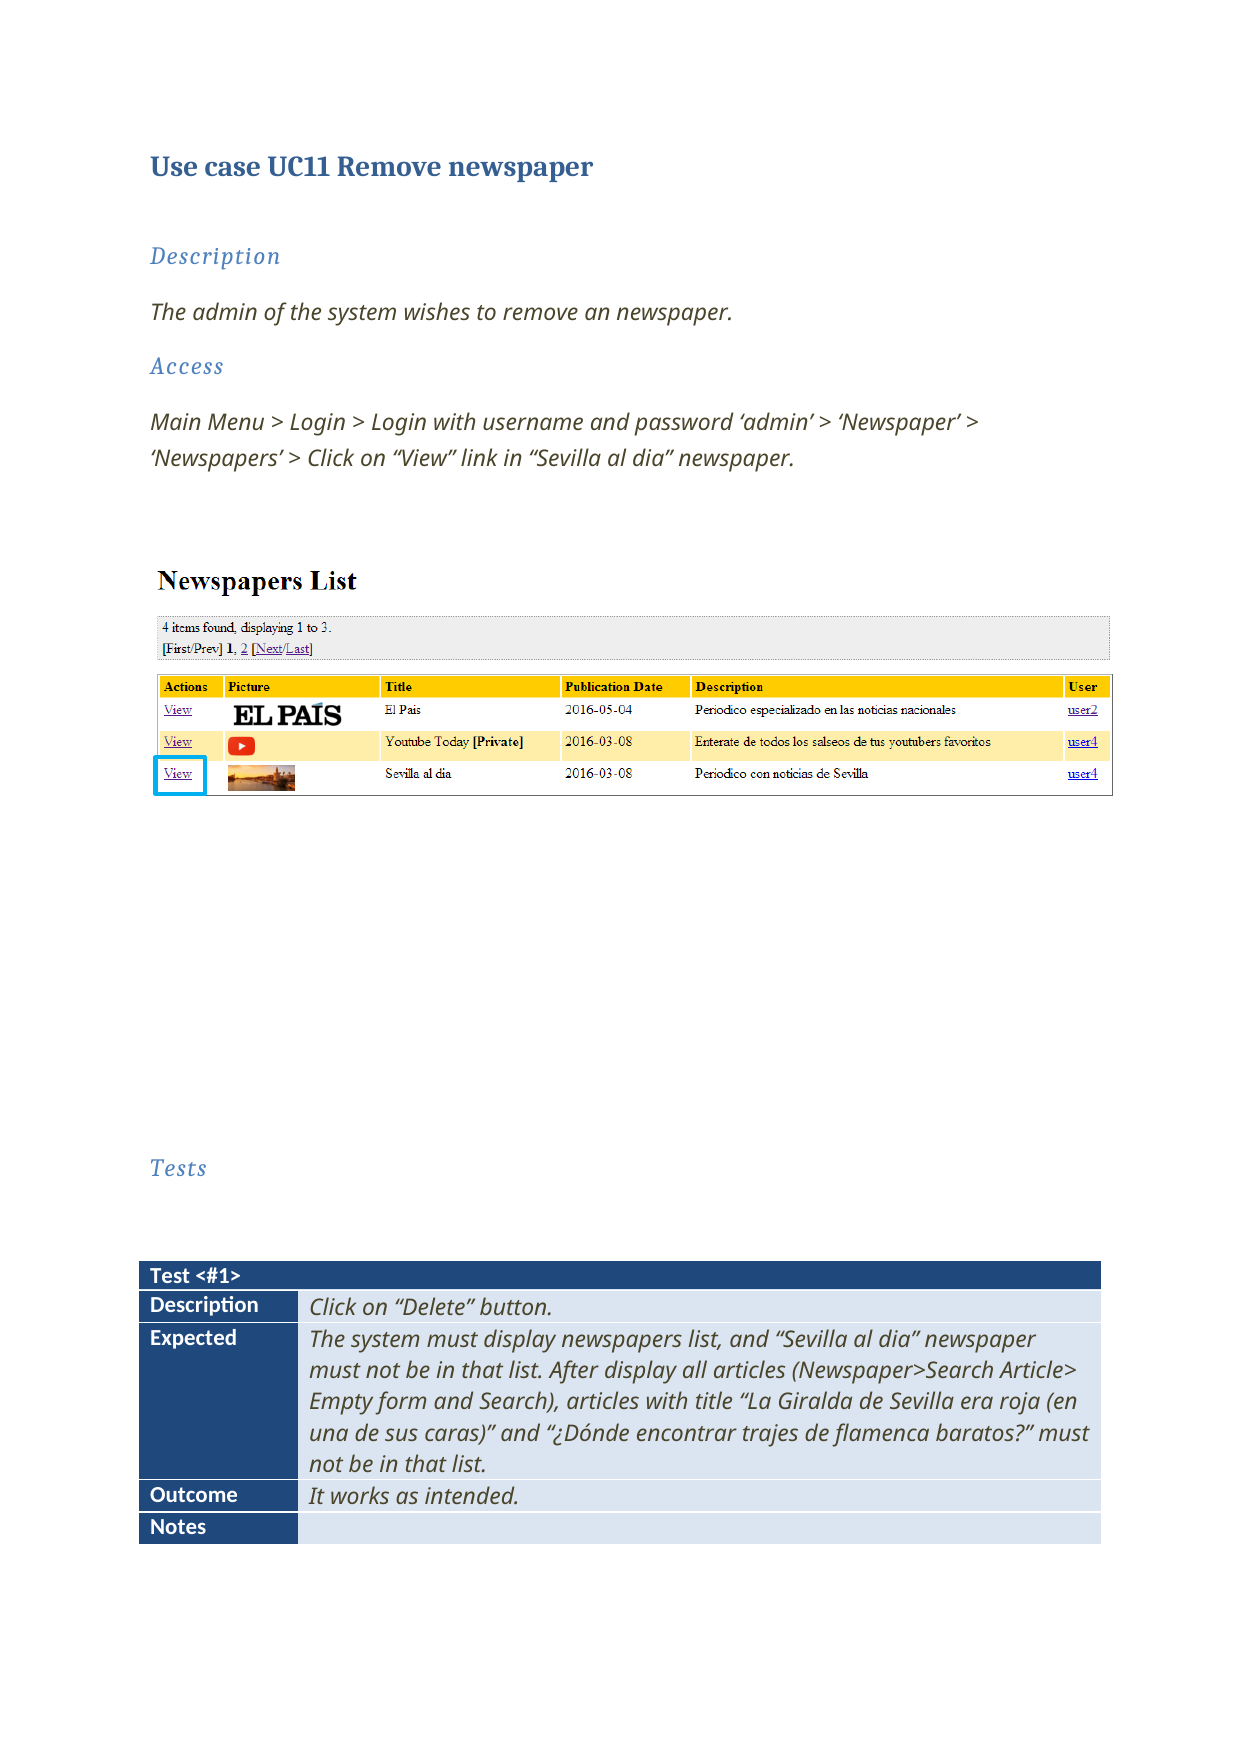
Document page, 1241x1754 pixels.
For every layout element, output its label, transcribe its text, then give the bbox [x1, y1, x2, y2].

subtitle Tests [150, 1154, 1090, 1182]
picture [150, 555, 1146, 811]
table_cell Expected [139, 1323, 298, 1479]
text Main Menu > Login > Login with username and password ‘admin’ > ‘Newspaper’ > ‘Newspapers’ > Click on “View” link in “Sevilla al dia” newspaper. [150, 406, 1090, 473]
table_cell The system must display newspapers list, and “Sevilla al dia” newspaper must not be in that list. After display all articles (Newspaper>Search Article> Empty form and Search), articles with title “La Giralda de Sevilla era roja (en una de sus caras)” and “¿Dónde encontrar trajes de flamenca baratos?” must not be in that list. [298, 1323, 1101, 1479]
table_cell Notes [139, 1513, 298, 1544]
subtitle Access [150, 352, 1090, 381]
text The admin of the system wishes to remove an newspaper. [150, 295, 1090, 327]
table_cell Outcome [139, 1480, 298, 1511]
subtitle Use case UC11 Remove newspaper [150, 150, 1090, 183]
subtitle Description [150, 242, 1090, 270]
table_cell Description [139, 1291, 298, 1322]
table_cell [298, 1513, 1101, 1544]
table_cell Click on “Delete” button. [298, 1291, 1101, 1322]
table_header Test <#1> [139, 1261, 1101, 1289]
table_cell It works as intended. [298, 1480, 1101, 1511]
